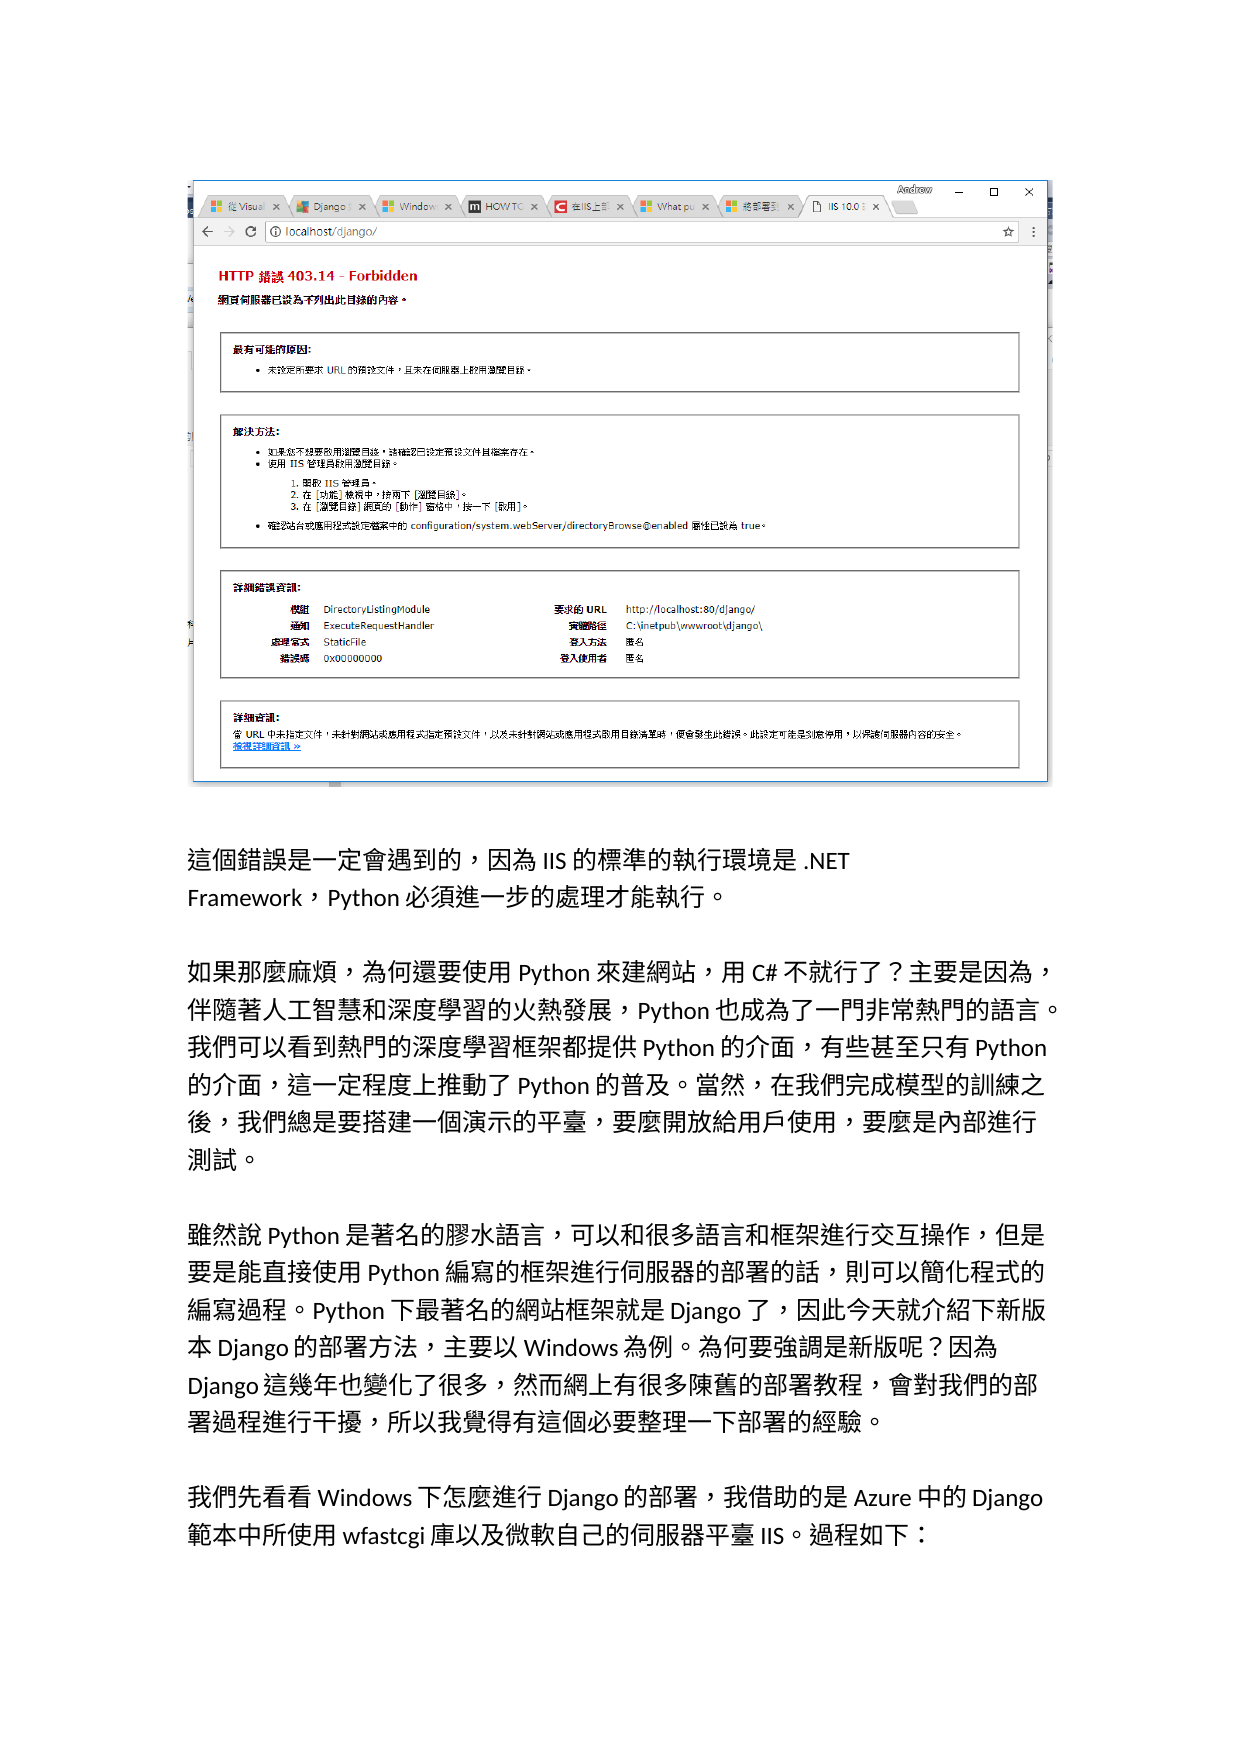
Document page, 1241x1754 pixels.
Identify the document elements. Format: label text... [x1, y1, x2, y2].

text 我們先看看Windows下怎麼進行Django的部署，我借助的是Azure中的Django範本中所使用wfastcgi庫以及微軟自己的伺服器平臺IIS。過程如下： [187, 1477, 1053, 1552]
text 如果那麼麻煩，為何還要使用 Python 來建網站，用 C# 不就行了？主要是因為，伴隨著人工智慧和深度學習的火熱發展，Python也成為了一門非常熱門的語言。我們可以看到熱門的深度學習框架都提供Python的介面，有些甚至只有Python的介面，這一定程度上推動了Python的普及。當然，在我們完成模型的訓練之後，我們總是要搭建一個演示的平臺，要麼開放給用戶使用，要麼是內部進行測試。 [187, 952, 1053, 1177]
text 雖然說Python是著名的膠水語言，可以和很多語言和框架進行交互操作，但是要是能直接使用Python編寫的框架進行伺服器的部署的話，則可以簡化程式的編寫過程。Python下最著名的網站框架就是Django了，因此今天就介紹下新版本Django的部署方法，主要以Windows為例。為何要強調是新版呢？因為Django這幾年也變化了很多，然而網上有很多陳舊的部署教程，會對我們的部署過程進行干擾，所以我覺得有這個必要整理一下部署的經驗。 [187, 1214, 1053, 1439]
picture [187, 180, 1053, 787]
text 這個錯誤是一定會遇到的，因為IIS 的標準的執行環境是 .NET Framework，Python 必須進一步的處理才能執行。 [187, 839, 1053, 914]
